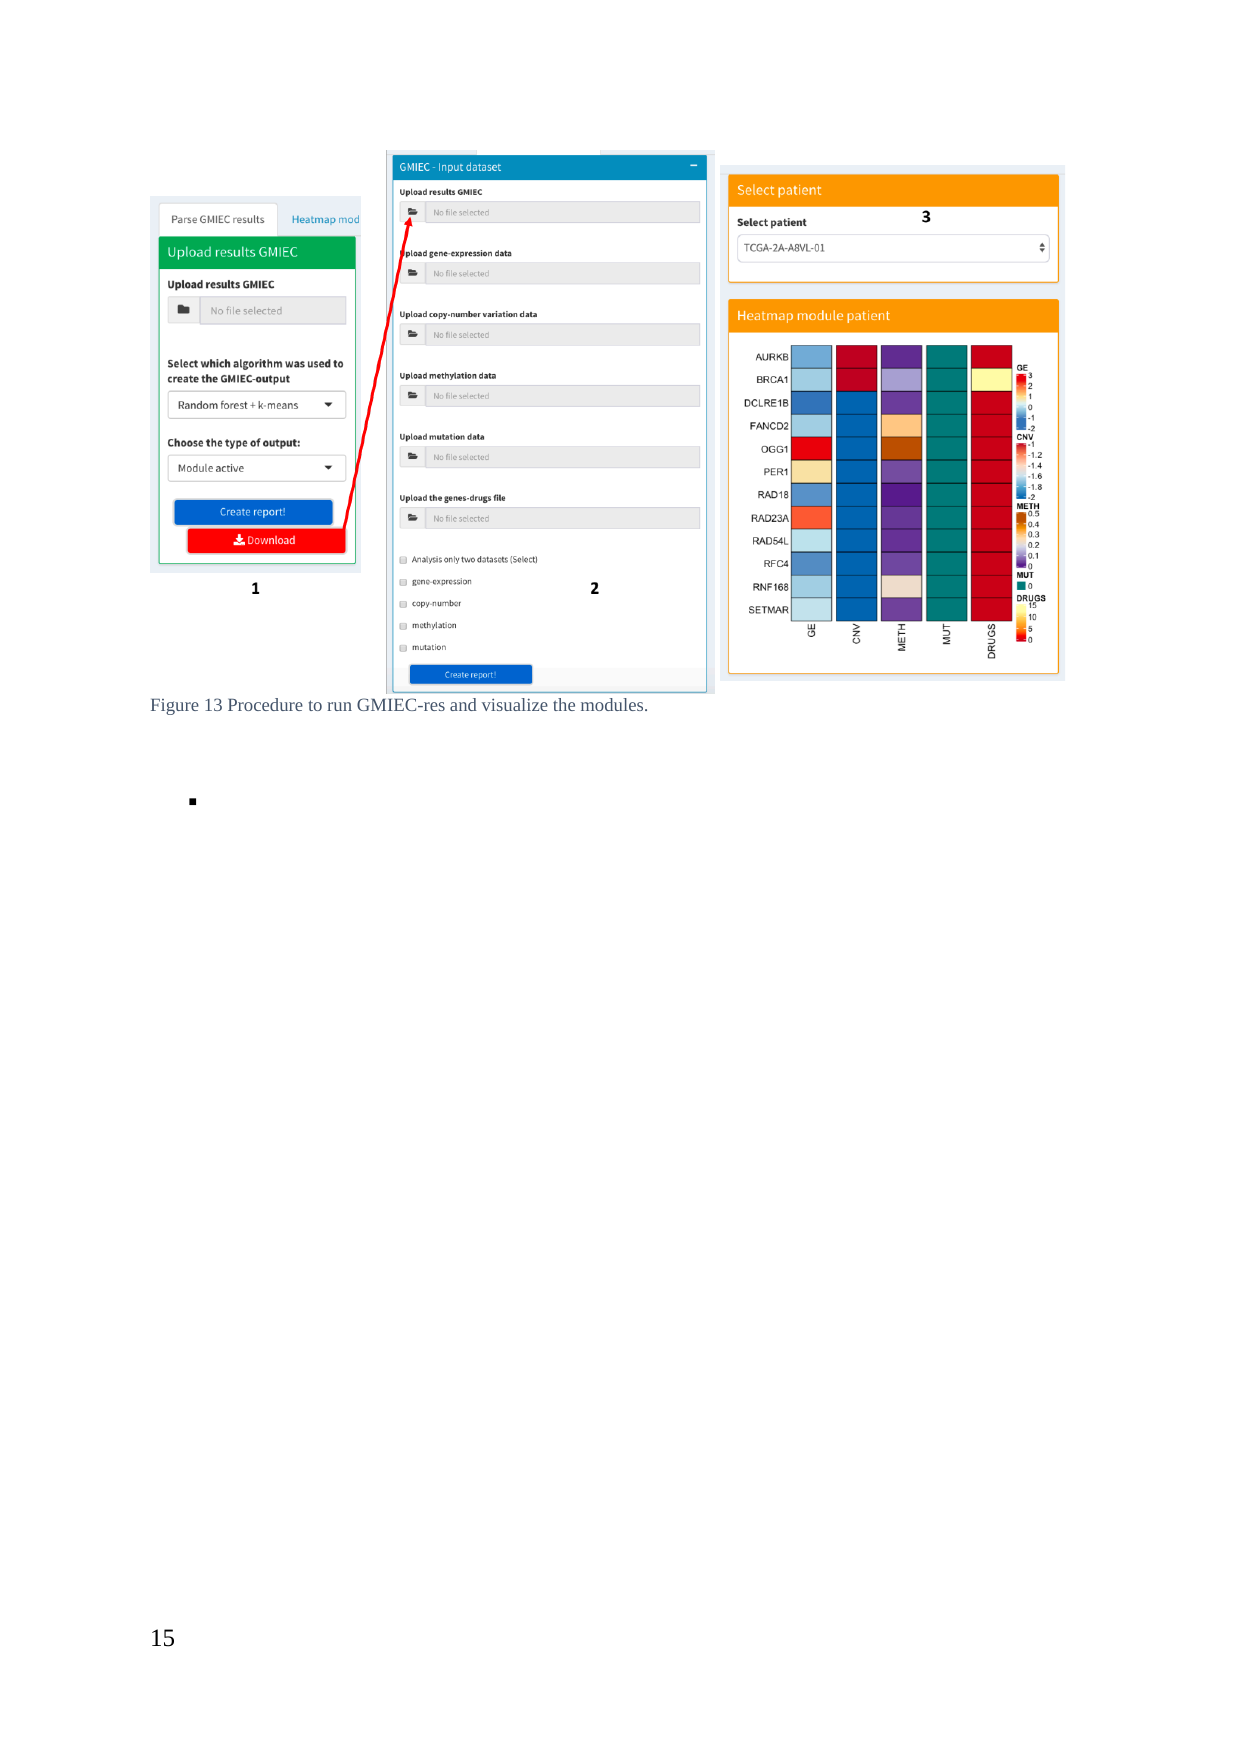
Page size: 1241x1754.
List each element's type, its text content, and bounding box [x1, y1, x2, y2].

text Figure 13 Procedure to run GMIEC-res and visualize the modules. [150, 694, 1090, 715]
